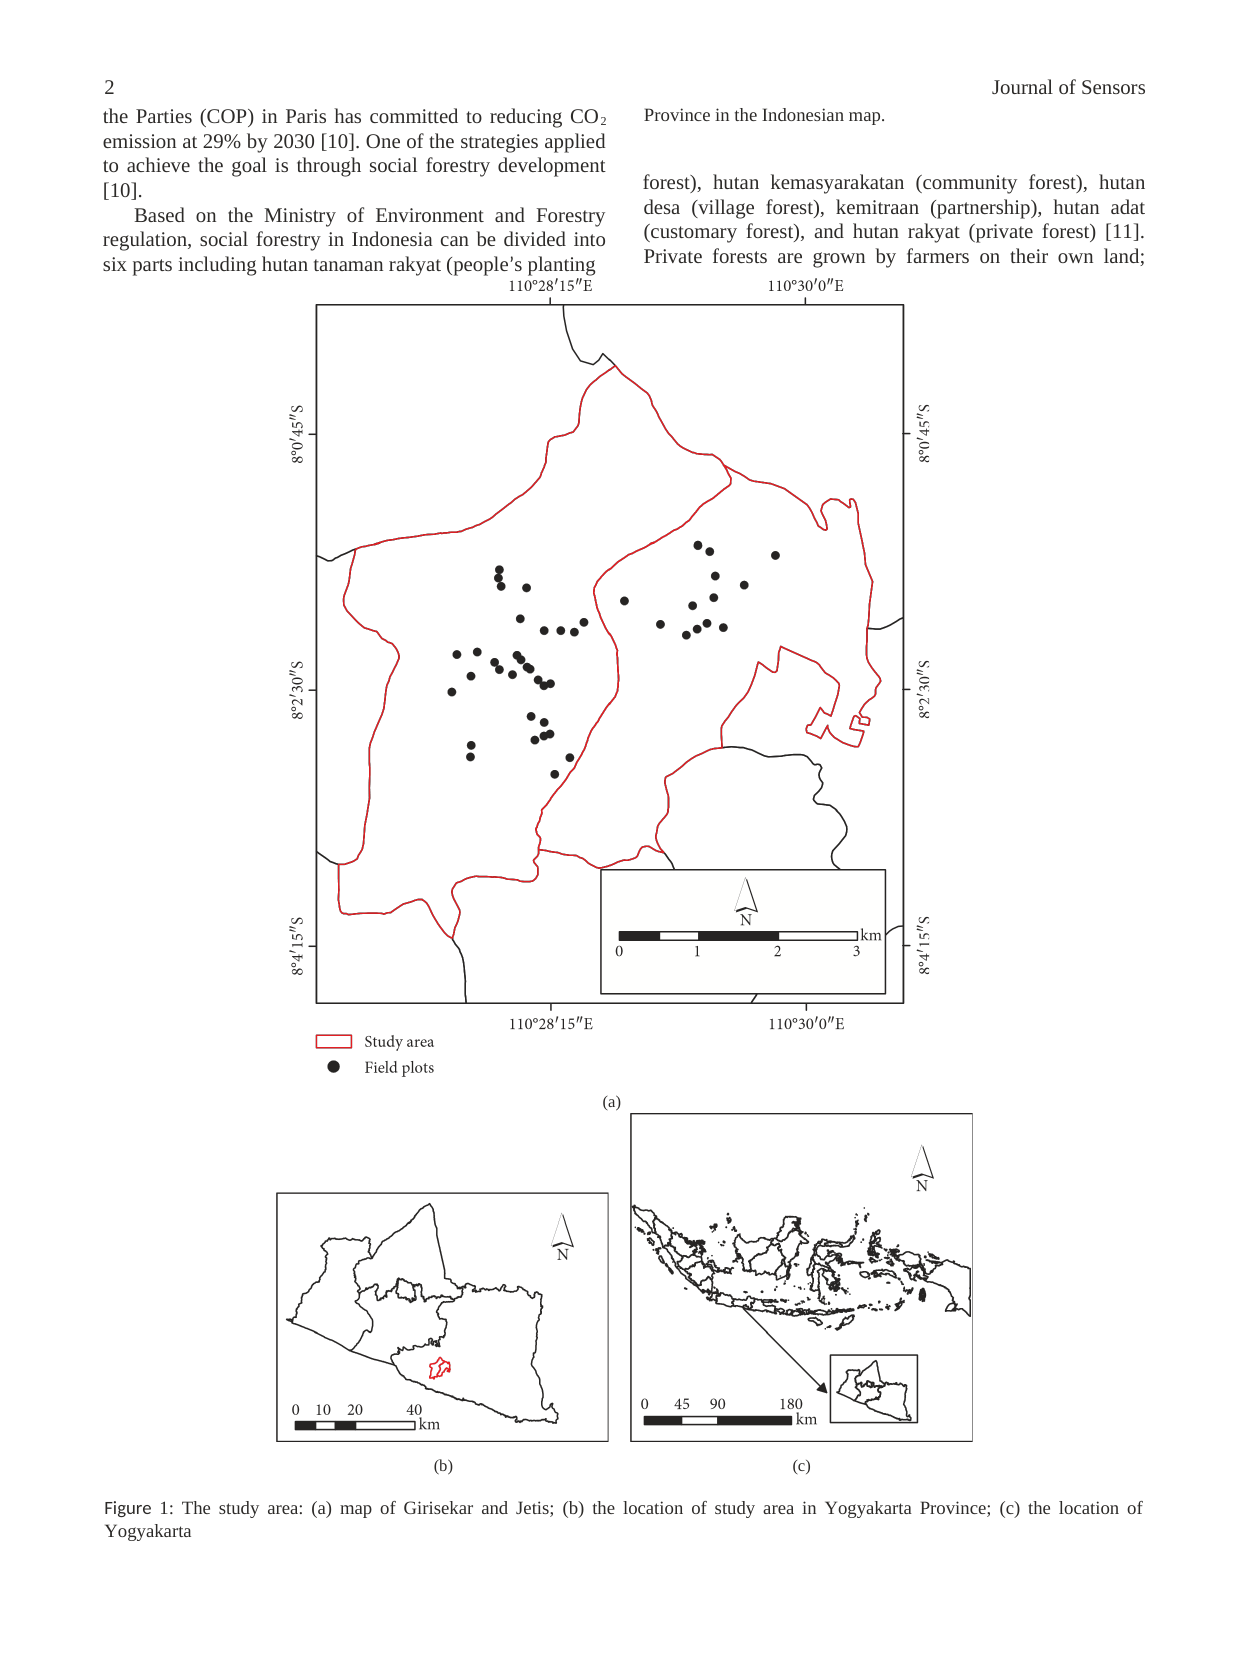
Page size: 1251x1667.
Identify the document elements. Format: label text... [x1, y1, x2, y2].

picture [275, 1112, 973, 1442]
text Based on the Ministry of Environment and Forestry regulation, social forestry in Indonesia can be divided into six parts including hutan tanaman rakyat (people’s planting [103, 202, 606, 277]
text Province in the Indonesian map. [644, 104, 1146, 126]
picture [288, 277, 930, 1077]
table_header (a) (b) (c) Figure 1: The study area: (a) map of Girisekar and Jetis; (b) the location of study area in Yogyakarta Province; (c) the location of Yogyakarta [104, 278, 1146, 1544]
